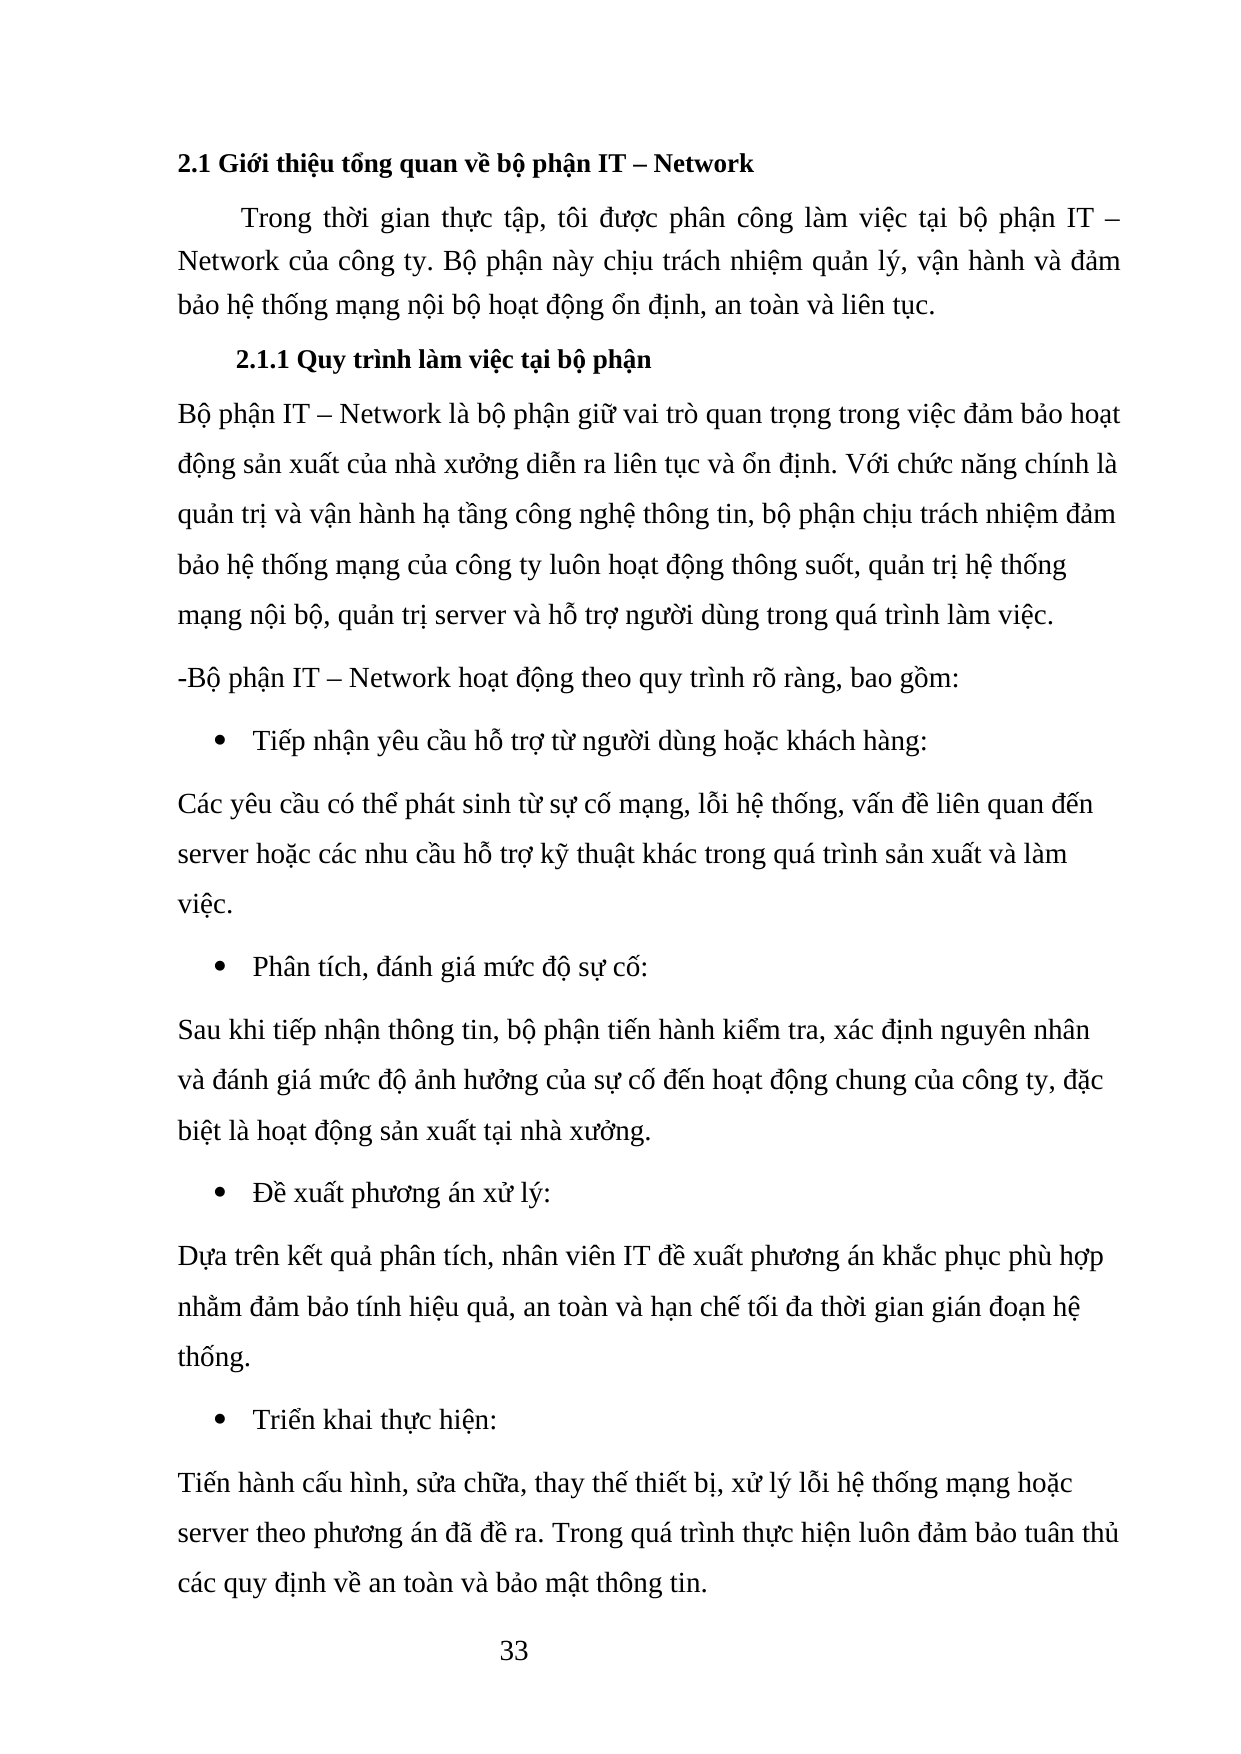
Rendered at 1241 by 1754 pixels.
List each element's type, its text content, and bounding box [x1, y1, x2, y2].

text Tiến hành cấu hình, sửa chữa, thay thế thiết bị, xử lý lỗi hệ thống mạng hoặc server theo phương án đã đề ra. Trong quá trình thực hiện luôn đảm bảo tuân thủ các quy định về an toàn và bảo mật thông tin. [177, 1465, 1122, 1599]
text Trong thời gian thực tập, tôi được phân công làm việc tại bộ phận IT – Network của công ty. Bộ phận này chịu trách nhiệm quản lý, vận hành và đảm bảo hệ thống mạng nội bộ hoạt động ổn định, an toàn và liên tục. [177, 200, 1122, 321]
list Phân tích, đánh giá mức độ sự cố: [215, 949, 1122, 983]
subtitle 2.1.1 Quy trình làm việc tại bộ phận [236, 343, 1122, 374]
text Dựa trên kết quả phân tích, nhân viên IT đề xuất phương án khắc phục phù hợp nhằm đảm bảo tính hiệu quả, an toàn và hạn chế tối đa thời gian gián đoạn hệ thống. [177, 1238, 1122, 1373]
text Các yêu cầu có thể phát sinh từ sự cố mạng, lỗi hệ thống, vấn đề liên quan đến server hoặc các nhu cầu hỗ trợ kỹ thuật khác trong quá trình sản xuất và làm việc. [177, 786, 1122, 920]
subtitle Giới thiệu tổng quan về bộ phận IT – Network [177, 147, 1122, 178]
list Triển khai thực hiện: [215, 1402, 1122, 1436]
text -Bộ phận IT – Network hoạt động theo quy trình rõ ràng, bao gồm: [177, 660, 1122, 693]
text Sau khi tiếp nhận thông tin, bộ phận tiến hành kiểm tra, xác định nguyên nhân và đánh giá mức độ ảnh hưởng của sự cố đến hoạt động chung của công ty, đặc biệt là hoạt động sản xuất tại nhà xưởng. [177, 1012, 1122, 1146]
list Đề xuất phương án xử lý: [215, 1176, 1122, 1209]
text Bộ phận IT – Network là bộ phận giữ vai trò quan trọng trong việc đảm bảo hoạt động sản xuất của nhà xưởng diễn ra liên tục và ổn định. Với chức năng chính là quản trị và vận hành hạ tầng công nghệ thông tin, bộ phận chịu trách nhiệm đảm bảo hệ thống mạng của công ty luôn hoạt động thông suốt, quản trị hệ thống mạng nội bộ, quản trị server và hỗ trợ người dùng trong quá trình làm việc. [177, 396, 1122, 631]
list Tiếp nhận yêu cầu hỗ trợ từ người dùng hoặc khách hàng: [215, 723, 1122, 756]
